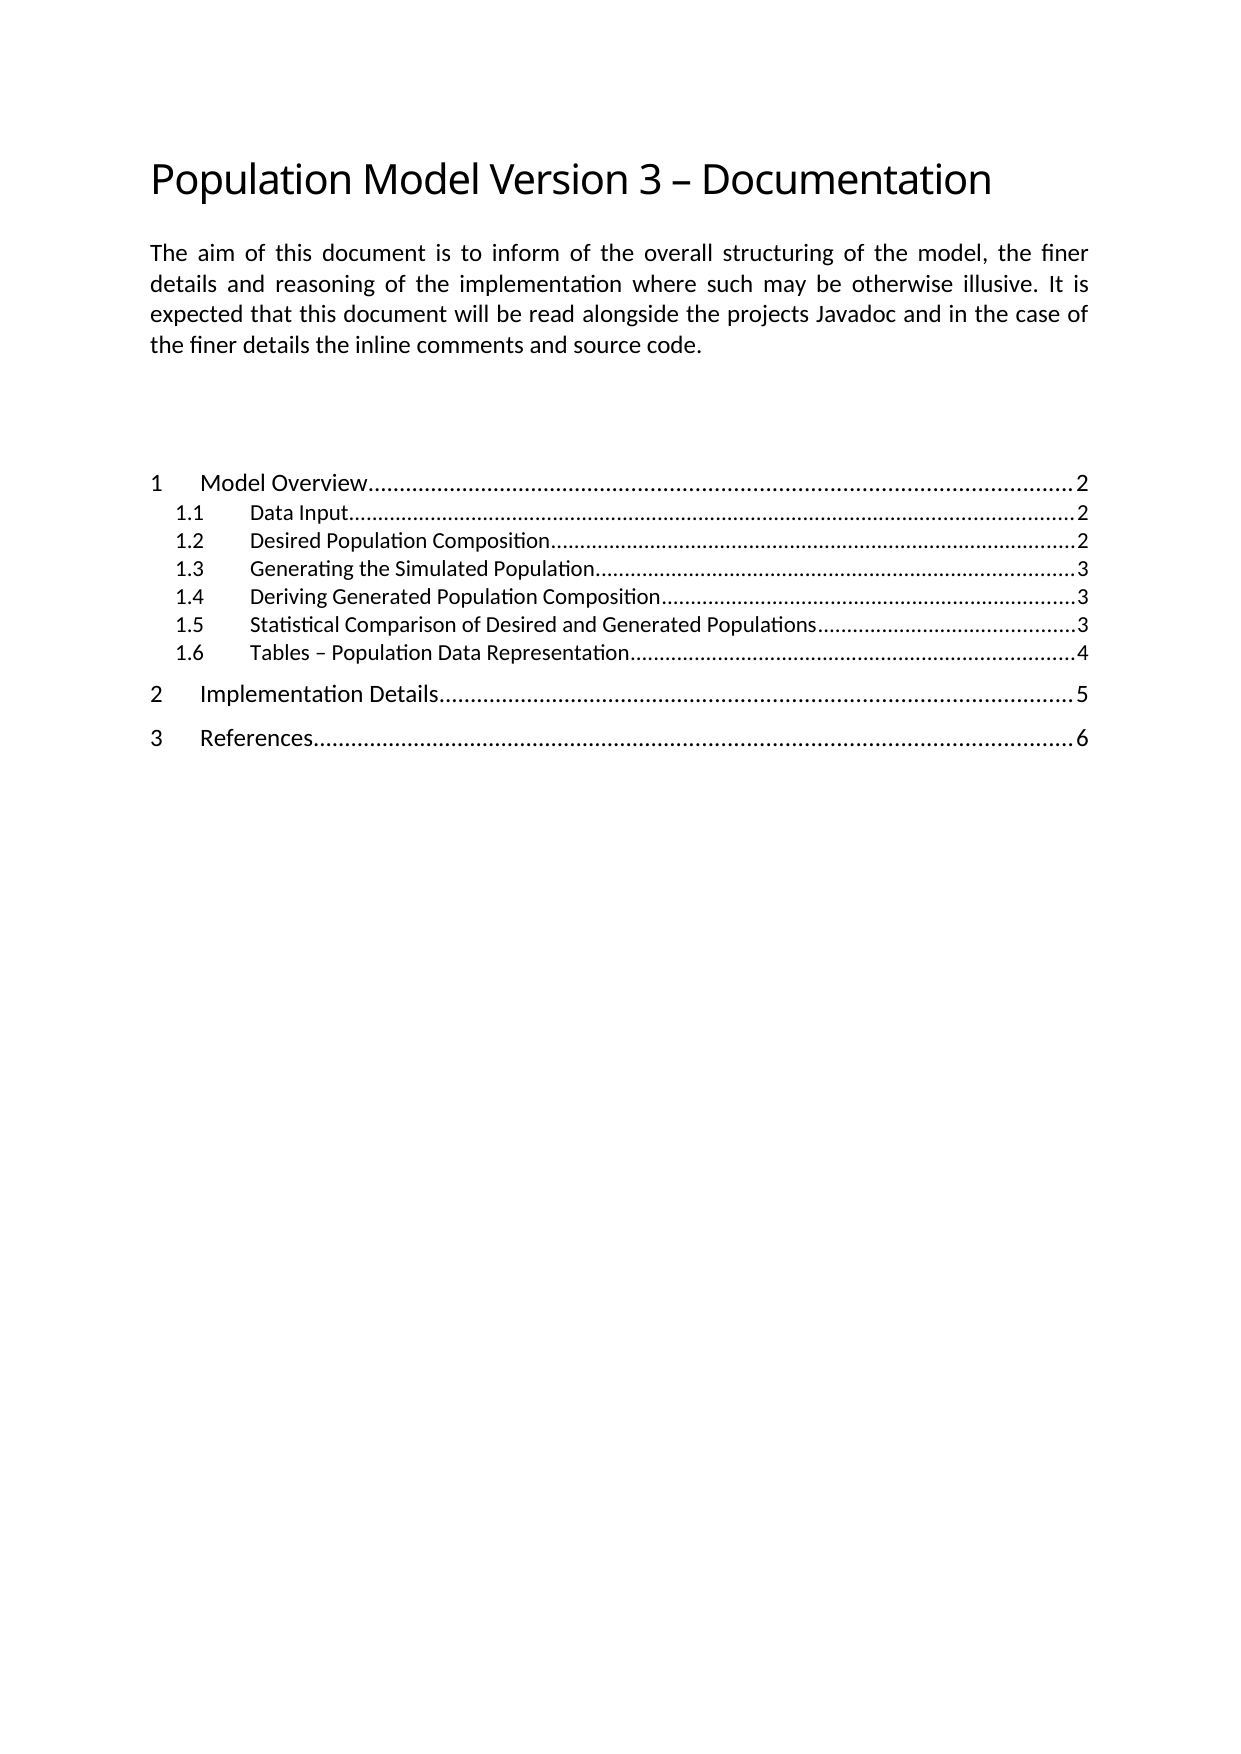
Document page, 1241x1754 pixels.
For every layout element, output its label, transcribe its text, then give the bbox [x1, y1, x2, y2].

text The aim of this document is to inform of the overall structuring of the model, the finer details and reasoning of the implementation where such may be otherwise illusive. It is expected that this document will be read alongside the projects Javadoc and in the case of the finer details the inline comments and source code. [150, 237, 1090, 359]
title Population Model Version 3 – Documentation [150, 150, 1090, 207]
